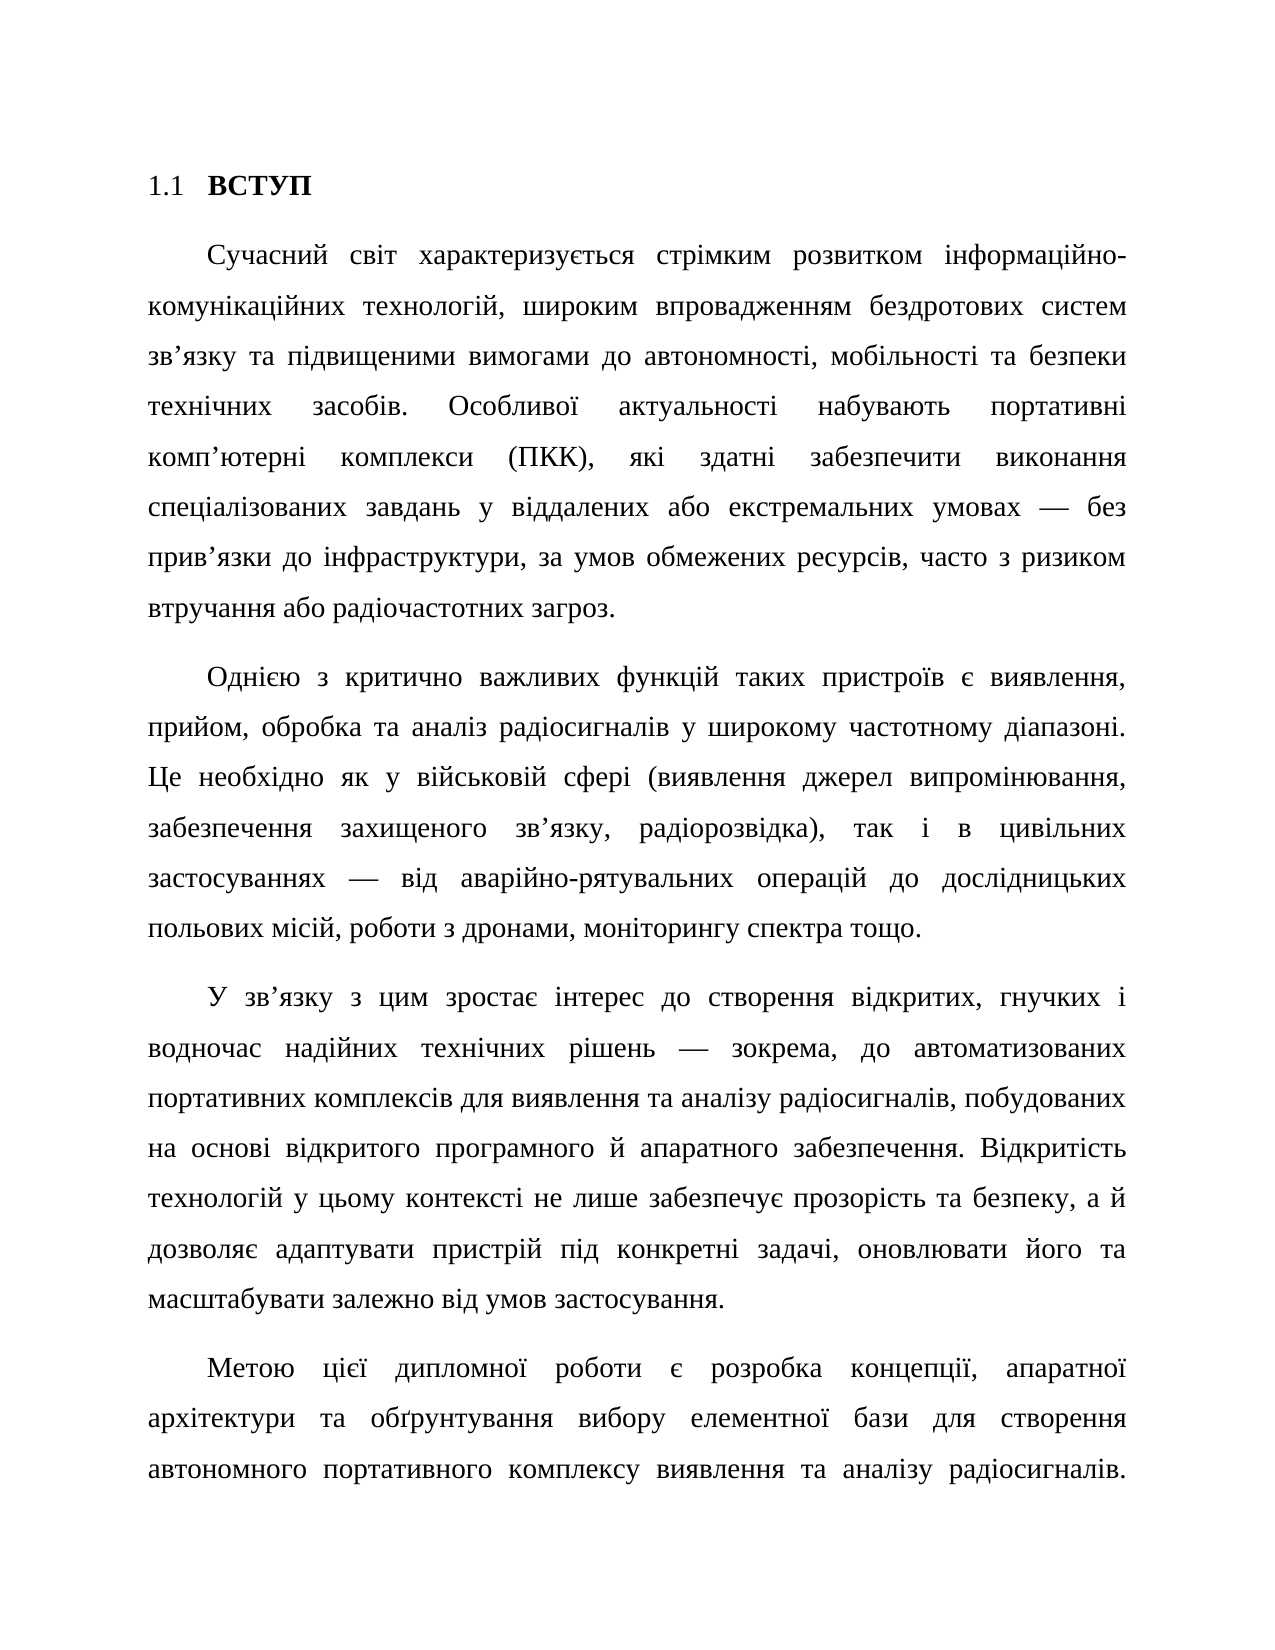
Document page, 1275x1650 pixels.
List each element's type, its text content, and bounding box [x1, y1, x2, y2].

text Однією з критично важливих функцій таких пристроїв є виявлення, прийом, обробка та аналіз радіосигналів у широкому частотному діапазоні. Це необхідно як у військовій сфері (виявлення джерел випромінювання, забезпечення захищеного зв’язку, радіорозвідка), так і в цивільних застосуваннях — від аварійно-рятувальних операцій до дослідницьких польових місій, роботи з дронами, моніторингу спектра тощо. [148, 659, 1127, 944]
subtitle ВСТУП [148, 168, 1127, 202]
text Сучасний світ характеризується стрімким розвитком інформаційно-комунікаційних технологій, широким впровадженням бездротових систем зв’язку та підвищеними вимогами до автономності, мобільності та безпеки технічних засобів. Особливої актуальності набувають портативні комп’ютерні комплекси (ПКК), які здатні забезпечити виконання спеціалізованих завдань у віддалених або екстремальних умовах — без прив’язки до інфраструктури, за умов обмежених ресурсів, часто з ризиком втручання або радіочастотних загроз. [148, 237, 1127, 623]
text У зв’язку з цим зростає інтерес до створення відкритих, гнучких і водночас надійних технічних рішень — зокрема, до автоматизованих портативних комплексів для виявлення та аналізу радіосигналів, побудованих на основі відкритого програмного й апаратного забезпечення. Відкритість технологій у цьому контексті не лише забезпечує прозорість та безпеку, а й дозволяє адаптувати пристрій під конкретні задачі, оновлювати його та масштабувати залежно від умов застосування. [148, 979, 1127, 1315]
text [148, 1350, 1127, 1484]
